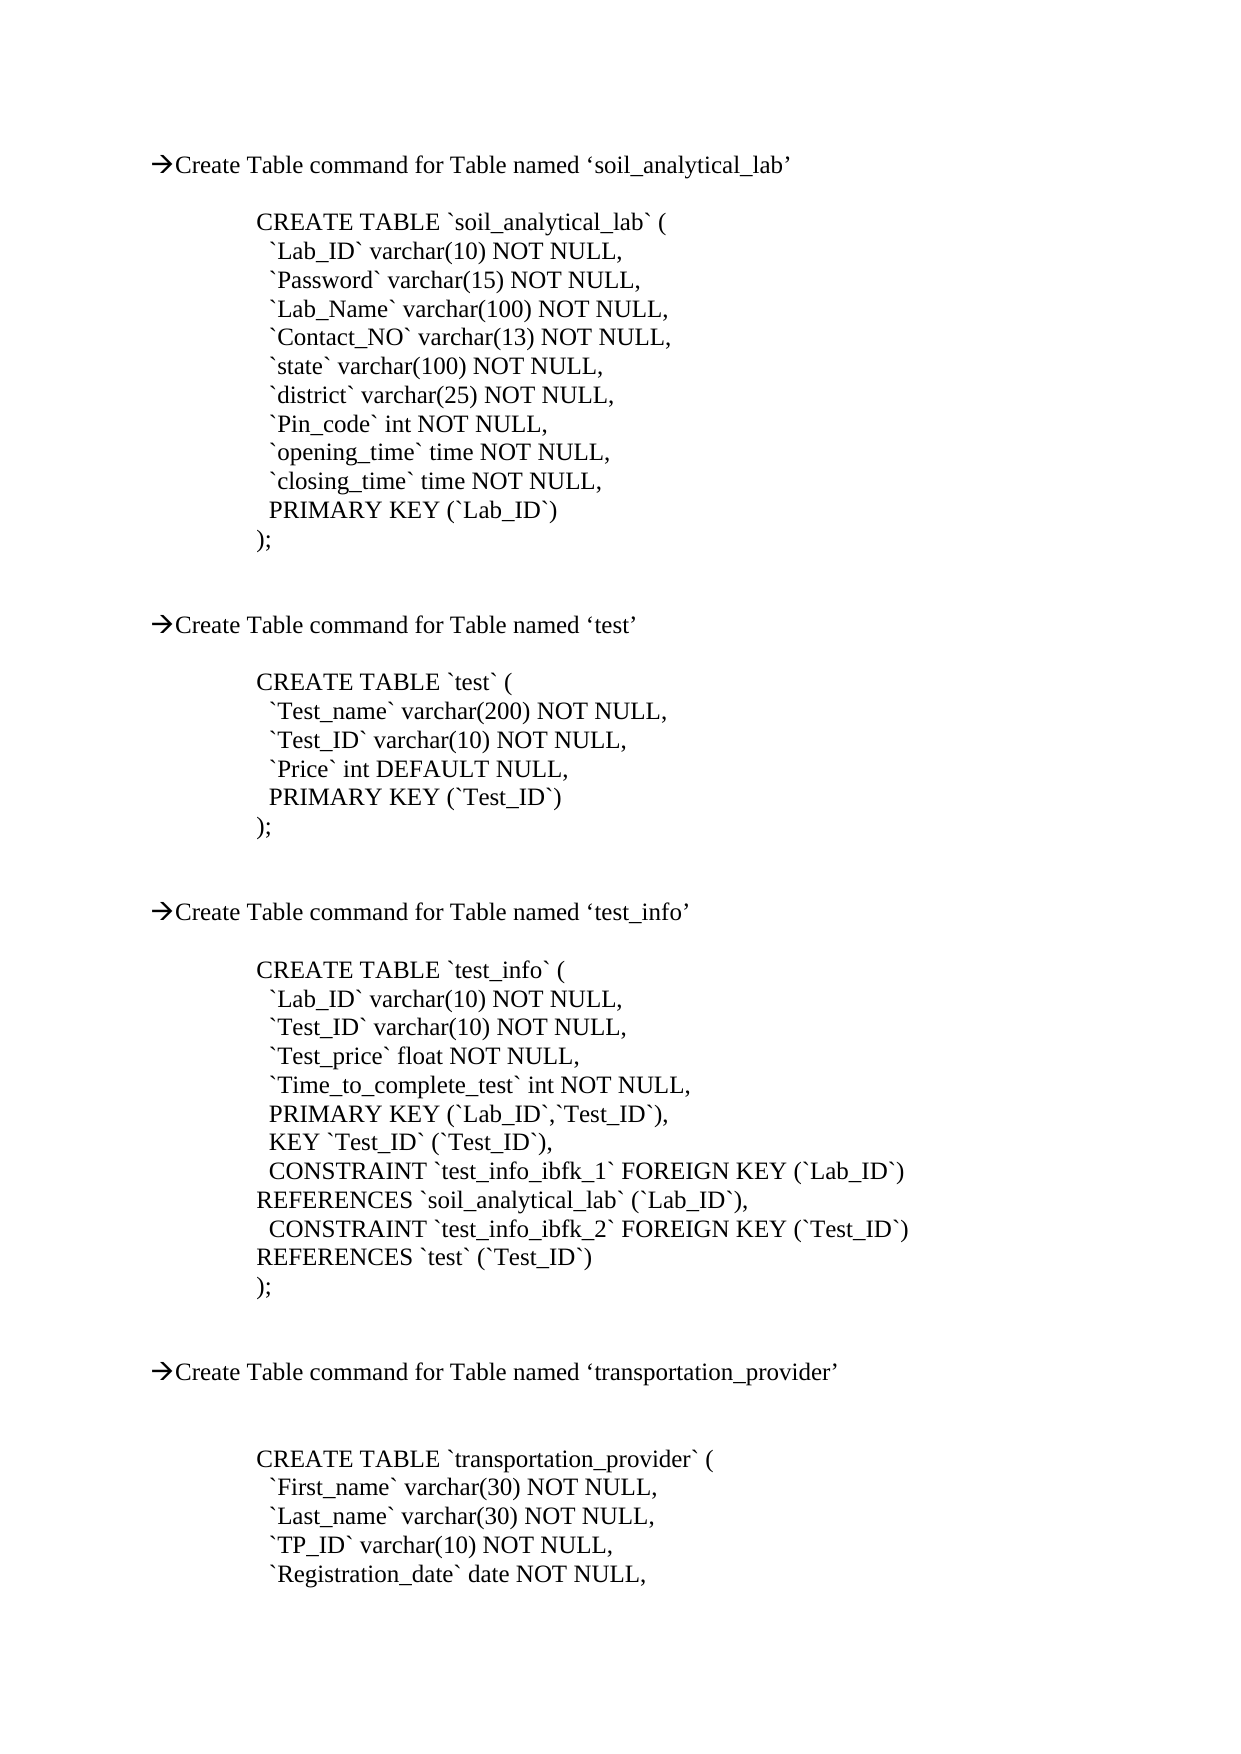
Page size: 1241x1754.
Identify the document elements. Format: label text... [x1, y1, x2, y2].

text Create Table command for Table named ‘test’ [150, 610, 938, 639]
text `district` varchar(25) NOT NULL, [256, 380, 938, 409]
text Create Table command for Table named ‘soil_analytical_lab’ [150, 150, 938, 179]
text `Test_name` varchar(200) NOT NULL, [256, 696, 938, 725]
text `Lab_ID` varchar(10) NOT NULL, [256, 236, 938, 265]
text `Pin_code` int NOT NULL, [256, 409, 938, 437]
text `Contact_NO` varchar(13) NOT NULL, [256, 322, 938, 351]
text ); [256, 524, 938, 552]
text CREATE TABLE `test` ( [256, 667, 938, 696]
text `First_name` varchar(30) NOT NULL, [256, 1472, 938, 1501]
text `TP_ID` varchar(10) NOT NULL, [256, 1530, 938, 1559]
text PRIMARY KEY (`Lab_ID`) [256, 495, 938, 524]
text Create Table command for Table named ‘transportation_provider’ [150, 1357, 938, 1386]
text `Last_name` varchar(30) NOT NULL, [256, 1501, 938, 1530]
text CONSTRAINT `test_info_ibfk_2` FOREIGN KEY (`Test_ID`) REFERENCES `test` (`Test_ID`) [256, 1214, 938, 1271]
text `closing_time` time NOT NULL, [256, 466, 938, 495]
text `Password` varchar(15) NOT NULL, [256, 265, 938, 294]
text CREATE TABLE `transportation_provider` ( [256, 1444, 938, 1472]
text `Lab_Name` varchar(100) NOT NULL, [256, 294, 938, 322]
text `Price` int DEFAULT NULL, [256, 754, 938, 782]
text KEY `Test_ID` (`Test_ID`), [256, 1127, 938, 1156]
text `Time_to_complete_test` int NOT NULL, [256, 1070, 938, 1099]
text PRIMARY KEY (`Lab_ID`,`Test_ID`), [256, 1099, 938, 1127]
text CREATE TABLE `soil_analytical_lab` ( [256, 207, 938, 236]
text `Test_ID` varchar(10) NOT NULL, [256, 1012, 938, 1041]
text ); [256, 1271, 938, 1300]
text PRIMARY KEY (`Test_ID`) [256, 782, 938, 811]
text `Test_price` float NOT NULL, [256, 1041, 938, 1070]
text ); [256, 811, 938, 840]
text Create Table command for Table named ‘test_info’ [150, 897, 938, 926]
text CREATE TABLE `test_info` ( [256, 955, 938, 984]
text `state` varchar(100) NOT NULL, [256, 351, 938, 380]
text `Registration_date` date NOT NULL, [256, 1559, 938, 1587]
text `Lab_ID` varchar(10) NOT NULL, [256, 984, 938, 1012]
text `Test_ID` varchar(10) NOT NULL, [256, 725, 938, 754]
text CONSTRAINT `test_info_ibfk_1` FOREIGN KEY (`Lab_ID`) REFERENCES `soil_analytical_lab` (`Lab_ID`), [256, 1156, 938, 1214]
text `opening_time` time NOT NULL, [256, 437, 938, 466]
